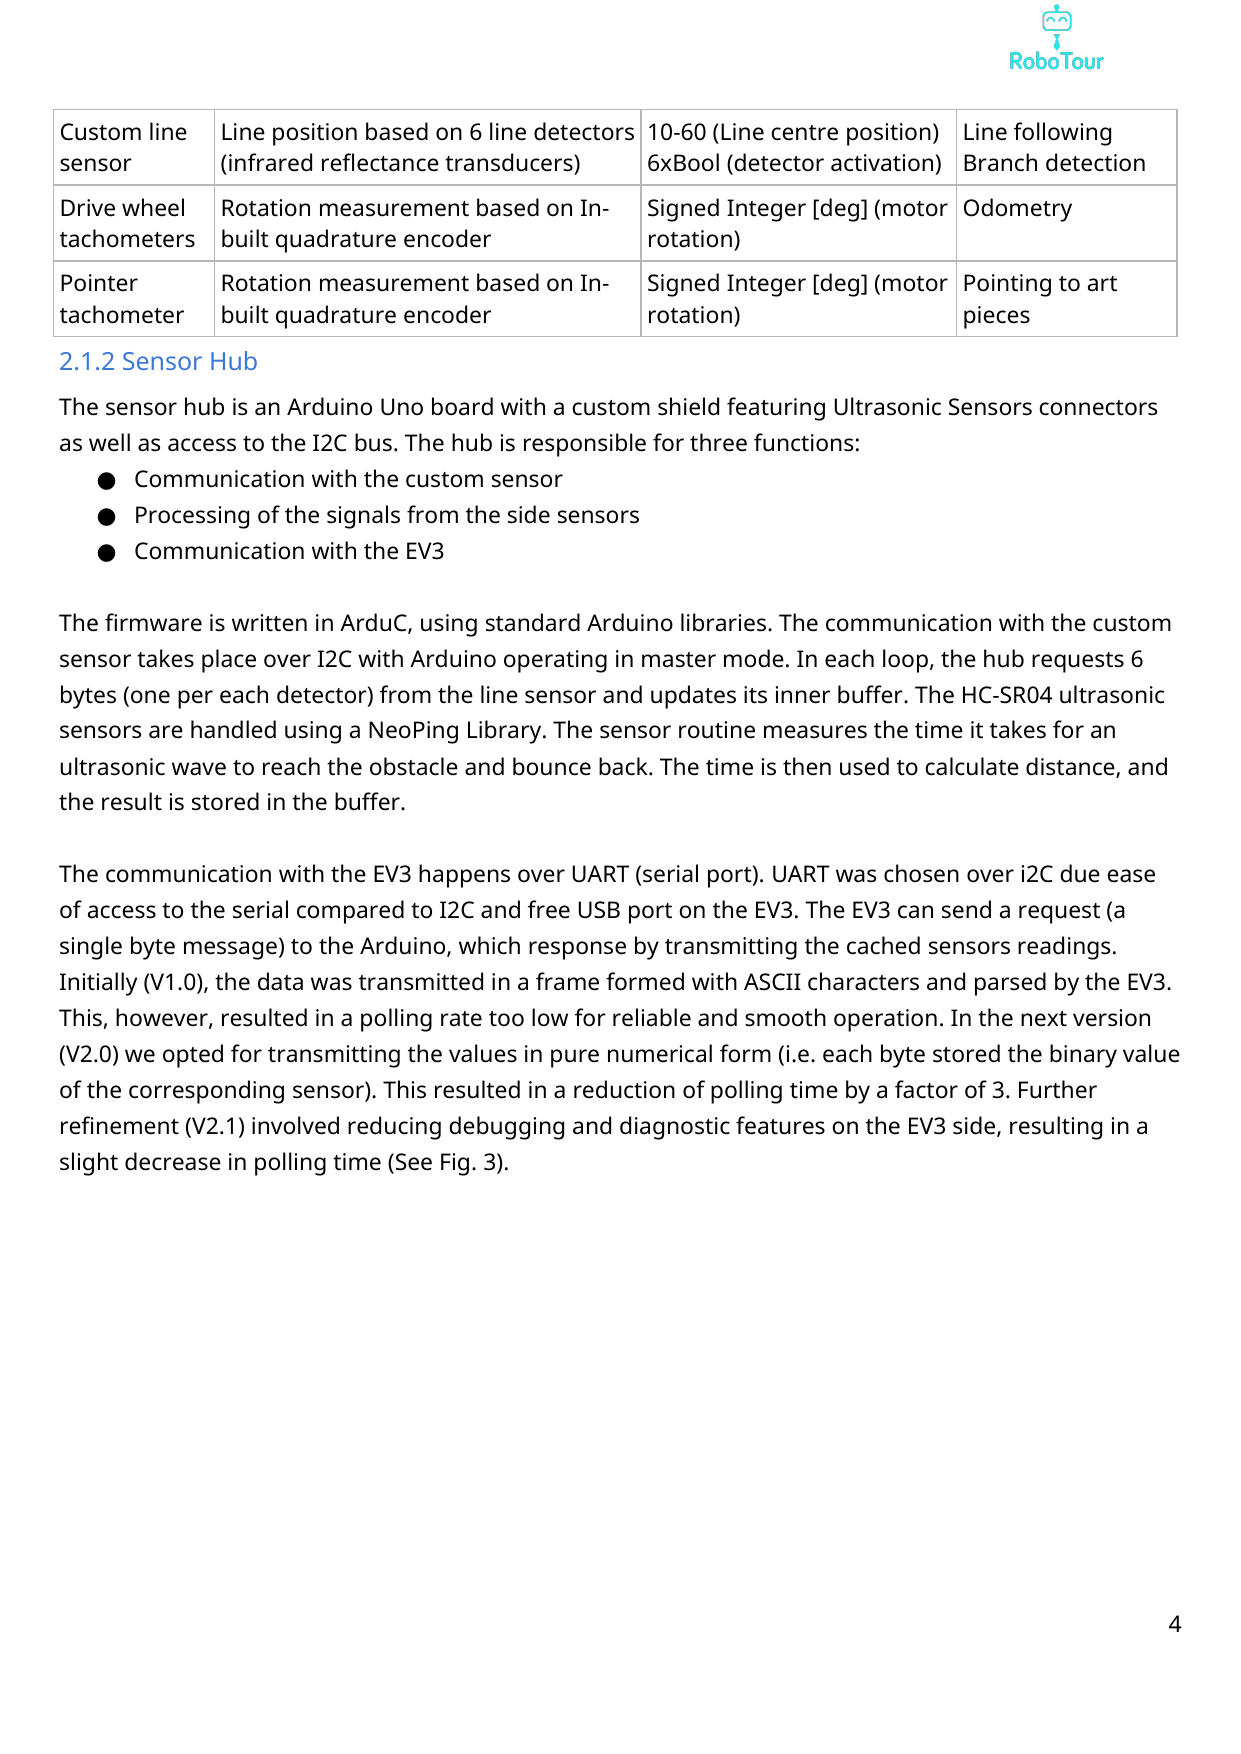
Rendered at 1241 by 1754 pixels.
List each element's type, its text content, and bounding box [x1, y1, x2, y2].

table_cell Rotation measurement based on In-built quadrature encoder [215, 262, 640, 336]
table_cell Drive wheel tachometers [54, 186, 214, 260]
table_cell Rotation measurement based on In-built quadrature encoder [215, 186, 640, 260]
table_cell Line following Branch detection [957, 110, 1176, 184]
table_cell Line position based on 6 line detectors (infrared reflectance transducers) [215, 110, 640, 184]
table_cell 10-60 (Line centre position) 6xBool (detector activation) [642, 110, 956, 184]
table_cell Signed Integer [deg] (motor rotation) [642, 186, 956, 260]
table_cell Pointer tachometer [54, 262, 214, 336]
list Communication with the EV3 [96, 535, 1181, 566]
table_cell Signed Integer [deg] (motor rotation) [642, 262, 956, 336]
text The sensor hub is an Arduino Uno board with a custom shield featuring Ultrasonic Sensors connectors as well as access to the I2C bus. The hub is responsible for three functions: [59, 391, 1181, 458]
list Communication with the custom sensor [96, 463, 1181, 494]
subtitle 2.1.2 Sensor Hub [59, 343, 1181, 378]
table_cell Custom line sensor [54, 110, 214, 184]
list Processing of the signals from the side sensors [96, 499, 1181, 530]
text The communication with the EV3 happens over UART (serial port). UART was chosen over i2C due ease of access to the serial compared to I2C and free USB port on the EV3. The EV3 can send a request (a single byte message) to the Arduino, which response by transmitting the cached sensors readings. Initially (V1.0), the data was transmitted in a frame formed with ASCII characters and parsed by the EV3. This, however, resulted in a polling rate too low for reliable and smooth operation. In the next version (V2.0) we opted for transmitting the values in pure numerical form (i.e. each byte stored the binary value of the corresponding sensor). This resulted in a reduction of polling time by a factor of 3. Further refinement (V2.1) involved reducing debugging and diagnostic features on the EV3 side, resulting in a slight decrease in polling time (See Fig. 3). [59, 858, 1181, 1177]
table_cell Odometry [957, 186, 1176, 260]
picture [1008, 3, 1105, 71]
table_cell Pointing to art pieces [957, 262, 1176, 336]
text The firmware is written in ArduC, using standard Arduino libraries. The communication with the custom sensor takes place over I2C with Arduino operating in master mode. In each loop, the hub requests 6 bytes (one per each detector) from the line sensor and updates its inner buffer. The HC-SR04 ultrasonic sensors are handled using a NeoPing Library. The sensor routine measures the time it takes for an ultrasonic wave to reach the obstacle and bounce back. The time is then used to calculate distance, and the result is stored in the buffer. [59, 607, 1181, 818]
